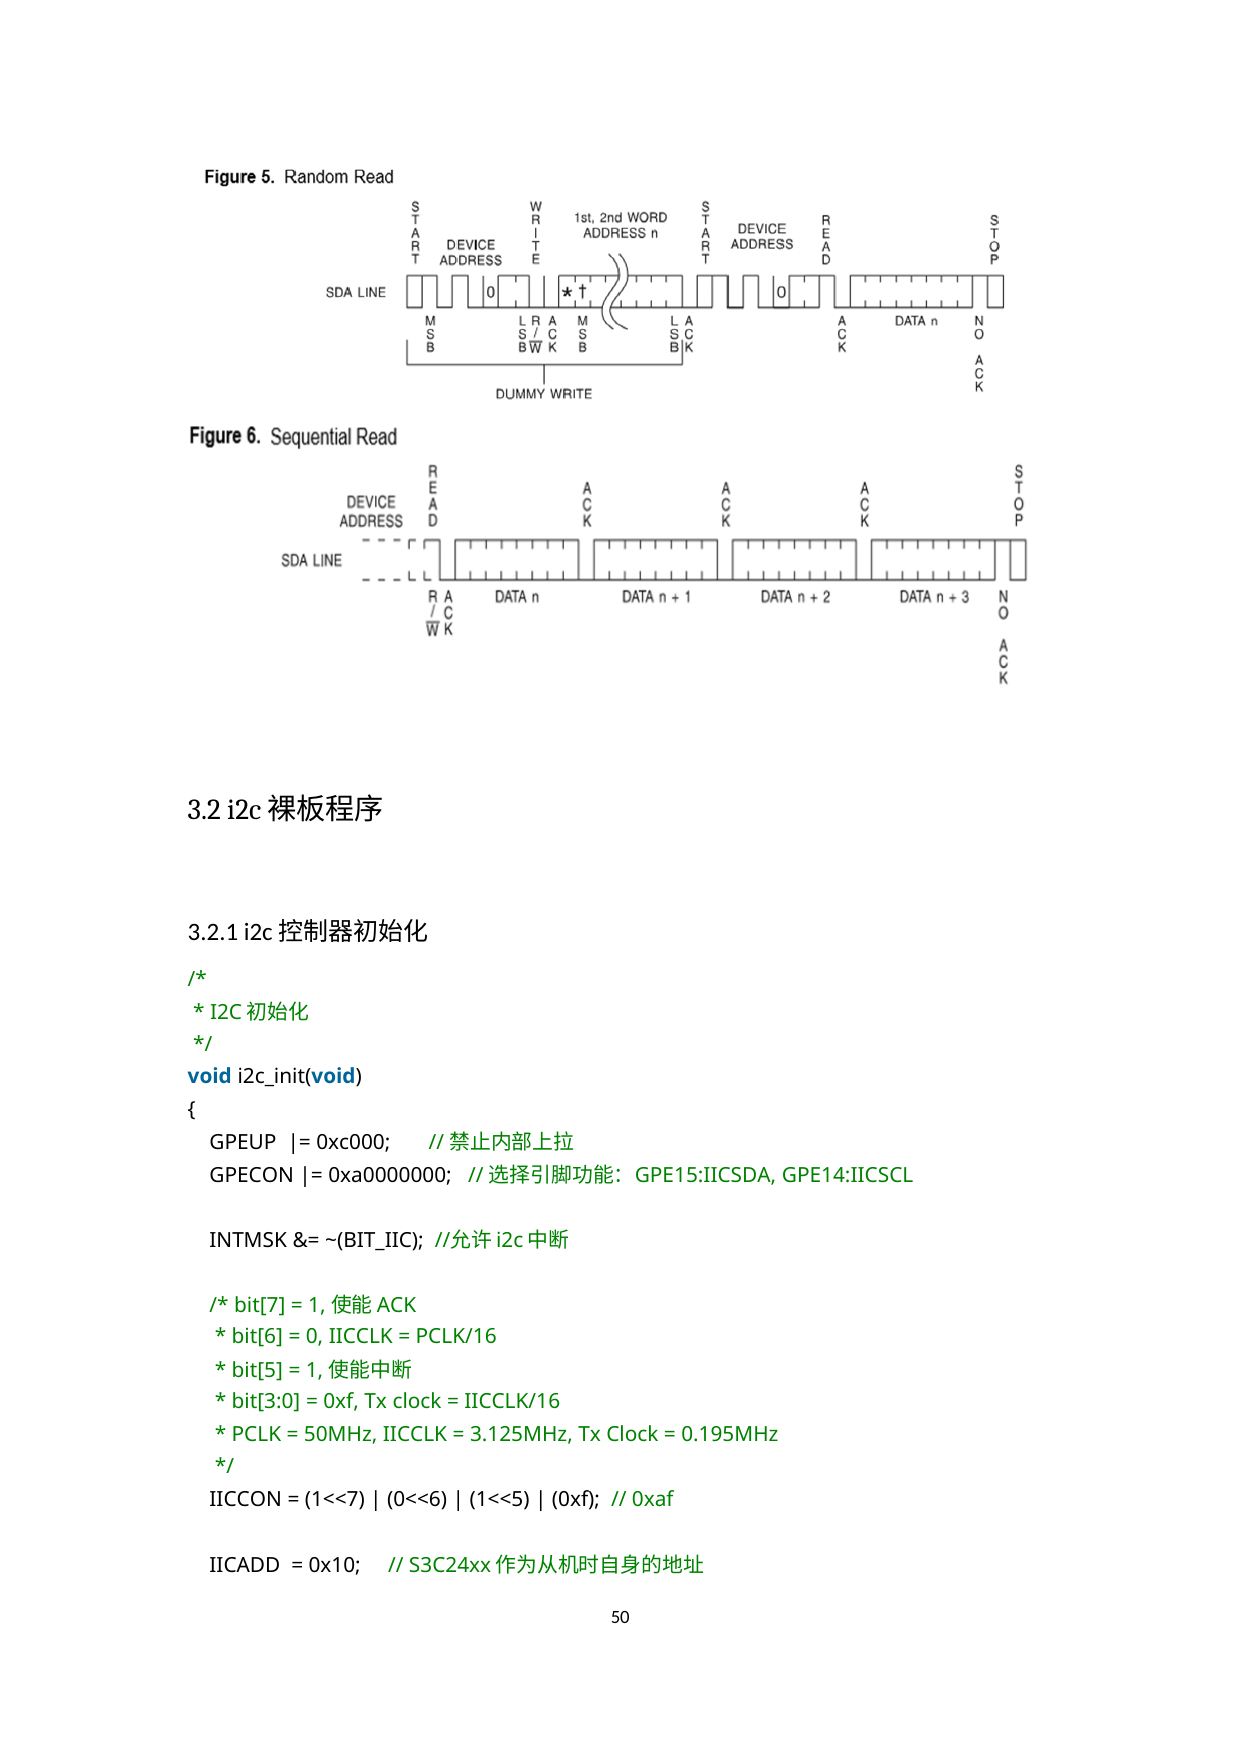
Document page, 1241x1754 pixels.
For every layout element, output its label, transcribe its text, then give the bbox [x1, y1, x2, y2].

picture [187, 422, 1053, 699]
text GPECON |= 0xa0000000; // 选择引脚功能：GPE15:IICSDA, GPE14:IICSCL [187, 1157, 1053, 1189]
text GPEUP |= 0xc000; // 禁止内部上拉 [187, 1124, 1053, 1157]
text * PCLK = 50MHz, IICCLK = 3.125MHz, Tx Clock = 0.195MHz [187, 1417, 1053, 1449]
subtitle 3.2 i2c裸板程序 [187, 774, 1053, 839]
picture [187, 162, 1053, 407]
text IICCON = (1<<7) | (0<<6) | (1<<5) | (0xf); // 0xaf [187, 1482, 1053, 1514]
text * I2C初始化 [187, 994, 1053, 1027]
text { [187, 1092, 1053, 1124]
text void i2c_init(void) [187, 1059, 1053, 1092]
text * bit[3:0] = 0xf, Tx clock = IICCLK/16 [187, 1384, 1053, 1417]
text /* bit[7] = 1, 使能ACK [187, 1287, 1053, 1319]
text INTMSK &= ~(BIT_IIC); //允许i2c中断 [187, 1222, 1053, 1254]
subtitle 3.2.1 i2c控制器初始化 [187, 897, 1053, 962]
text /* [187, 962, 1053, 994]
text IICADD = 0x10; // S3C24xx作为从机时自身的地址 [187, 1547, 1053, 1579]
text * bit[6] = 0, IICCLK = PCLK/16 [187, 1319, 1053, 1352]
text */ [187, 1027, 1053, 1059]
text * bit[5] = 1, 使能中断 [187, 1352, 1053, 1384]
text */ [187, 1449, 1053, 1482]
